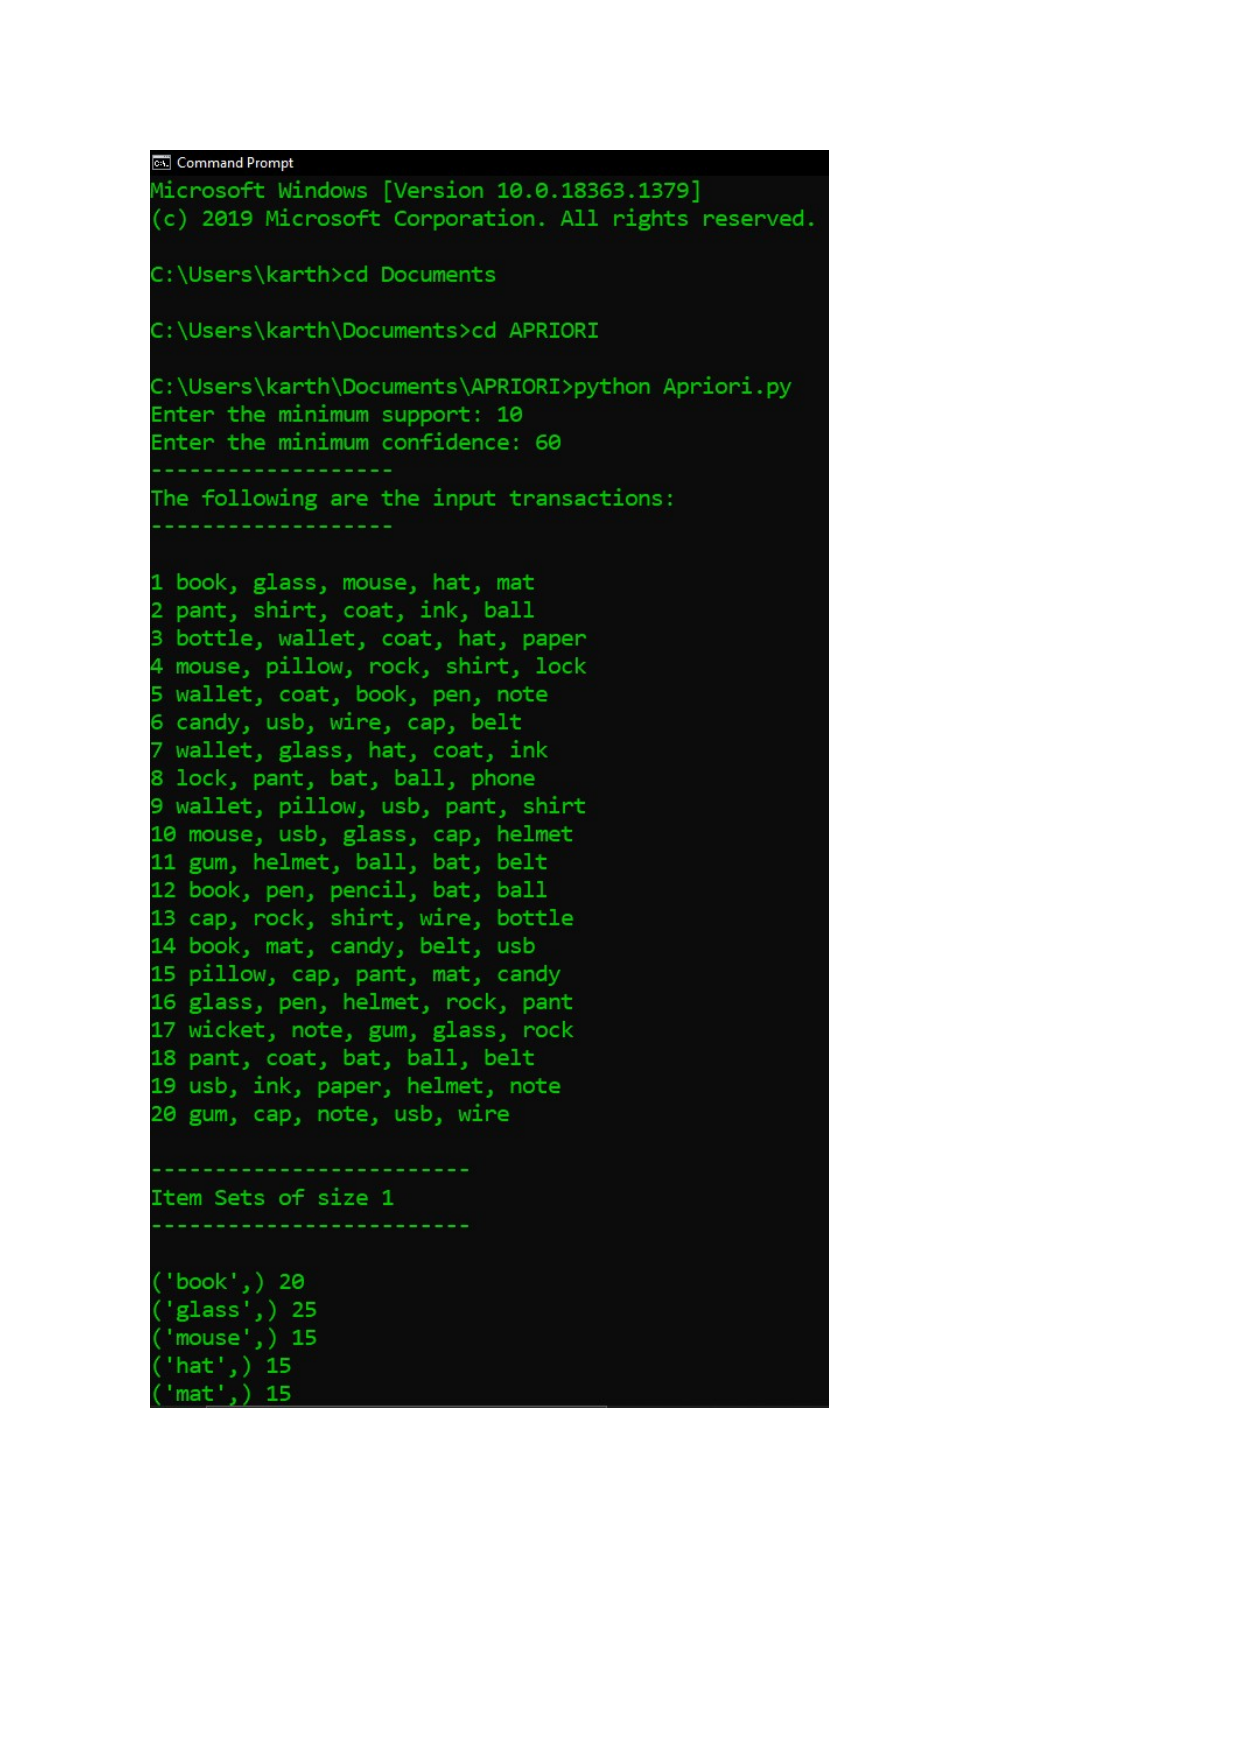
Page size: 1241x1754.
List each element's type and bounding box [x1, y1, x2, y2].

picture [150, 150, 829, 1408]
